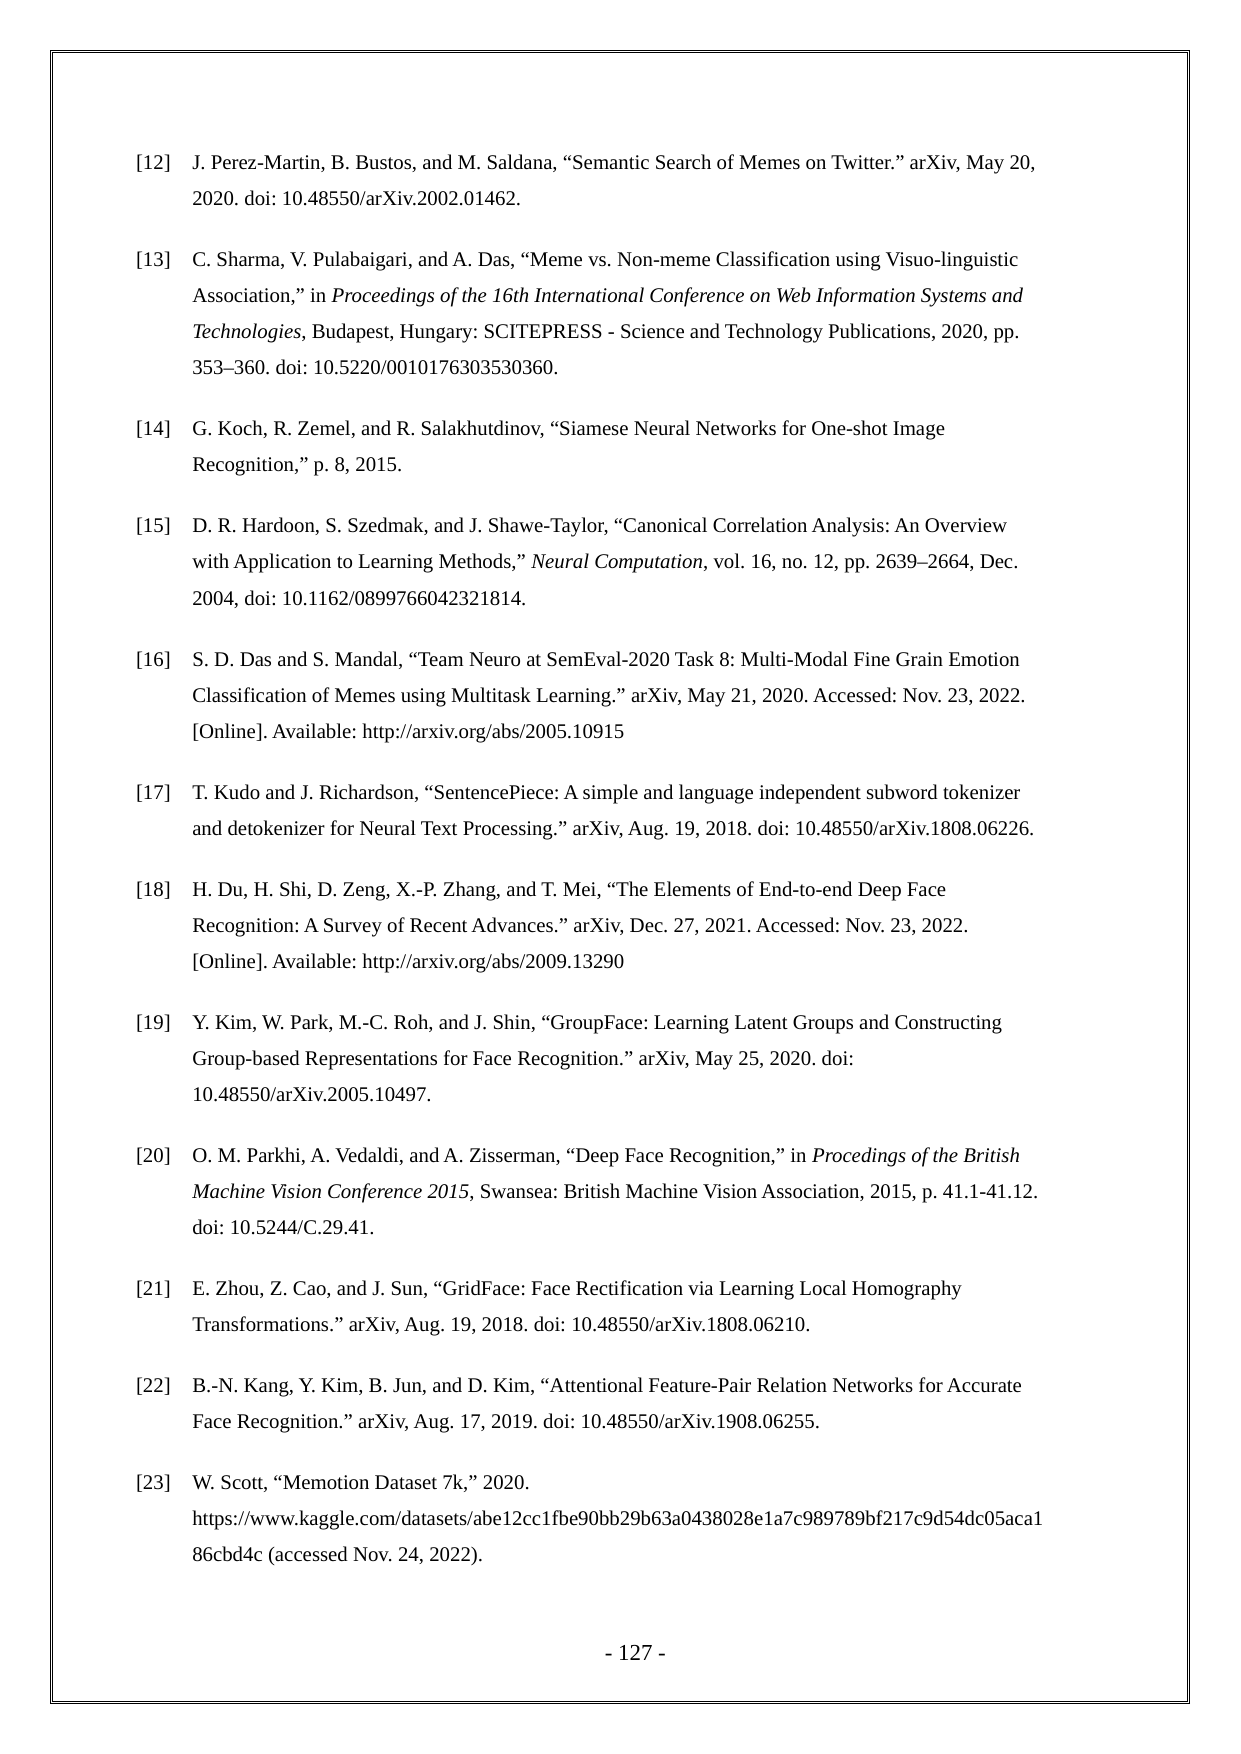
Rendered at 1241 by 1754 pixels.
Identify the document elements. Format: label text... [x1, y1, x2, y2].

text [18] H. Du, H. Shi, D. Zeng, X.-P. Zhang, and T. Mei, “The Elements of End-to-end Deep Face Recognition: A Survey of Recent Advances.” arXiv, Dec. 27, 2021. Accessed: Nov. 23, 2022. [Online]. Available: http://arxiv.org/abs/2009.13290 [136, 877, 1048, 973]
text [23] W. Scott, “Memotion Dataset 7k,” 2020. https://www.kaggle.com/datasets/abe12cc1fbe90bb29b63a0438028e1a7c989789bf217c9d54dc05aca186cbd4c (accessed Nov. 24, 2022). [136, 1470, 1048, 1566]
text [12] J. Perez-Martin, B. Bustos, and M. Saldana, “Semantic Search of Memes on Twitter.” arXiv, May 20, 2020. doi: 10.48550/arXiv.2002.01462. [136, 150, 1048, 210]
text [13] C. Sharma, V. Pulabaigari, and A. Das, “Meme vs. Non-meme Classification using Visuo-linguistic Association,” in Proceedings of the 16th International Conference on Web Information Systems and Technologies, Budapest, Hungary: SCITEPRESS - Science and Technology Publications, 2020, pp. 353–360. doi: 10.5220/0010176303530360. [136, 247, 1048, 379]
text [22] B.-N. Kang, Y. Kim, B. Jun, and D. Kim, “Attentional Feature-Pair Relation Networks for Accurate Face Recognition.” arXiv, Aug. 17, 2019. doi: 10.48550/arXiv.1908.06255. [136, 1373, 1048, 1433]
text [21] E. Zhou, Z. Cao, and J. Sun, “GridFace: Face Rectification via Learning Local Homography Transformations.” arXiv, Aug. 19, 2018. doi: 10.48550/arXiv.1808.06210. [136, 1276, 1048, 1336]
text [19] Y. Kim, W. Park, M.-C. Roh, and J. Shin, “GroupFace: Learning Latent Groups and Constructing Group-based Representations for Face Recognition.” arXiv, May 25, 2020. doi: 10.48550/arXiv.2005.10497. [136, 1010, 1048, 1106]
text [20] O. M. Parkhi, A. Vedaldi, and A. Zisserman, “Deep Face Recognition,” in Procedings of the British Machine Vision Conference 2015, Swansea: British Machine Vision Association, 2015, p. 41.1-41.12. doi: 10.5244/C.29.41. [136, 1143, 1048, 1239]
text [16] S. D. Das and S. Mandal, “Team Neuro at SemEval-2020 Task 8: Multi-Modal Fine Grain Emotion Classification of Memes using Multitask Learning.” arXiv, May 21, 2020. Accessed: Nov. 23, 2022. [Online]. Available: http://arxiv.org/abs/2005.10915 [136, 646, 1048, 743]
text [17] T. Kudo and J. Richardson, “SentencePiece: A simple and language independent subword tokenizer and detokenizer for Neural Text Processing.” arXiv, Aug. 19, 2018. doi: 10.48550/arXiv.1808.06226. [136, 779, 1048, 840]
text [14] G. Koch, R. Zemel, and R. Salakhutdinov, “Siamese Neural Networks for One-shot Image Recognition,” p. 8, 2015. [136, 416, 1048, 476]
text [15] D. R. Hardoon, S. Szedmak, and J. Shawe-Taylor, “Canonical Correlation Analysis: An Overview with Application to Learning Methods,” Neural Computation, vol. 16, no. 12, pp. 2639–2664, Dec. 2004, doi: 10.1162/0899766042321814. [136, 513, 1048, 609]
